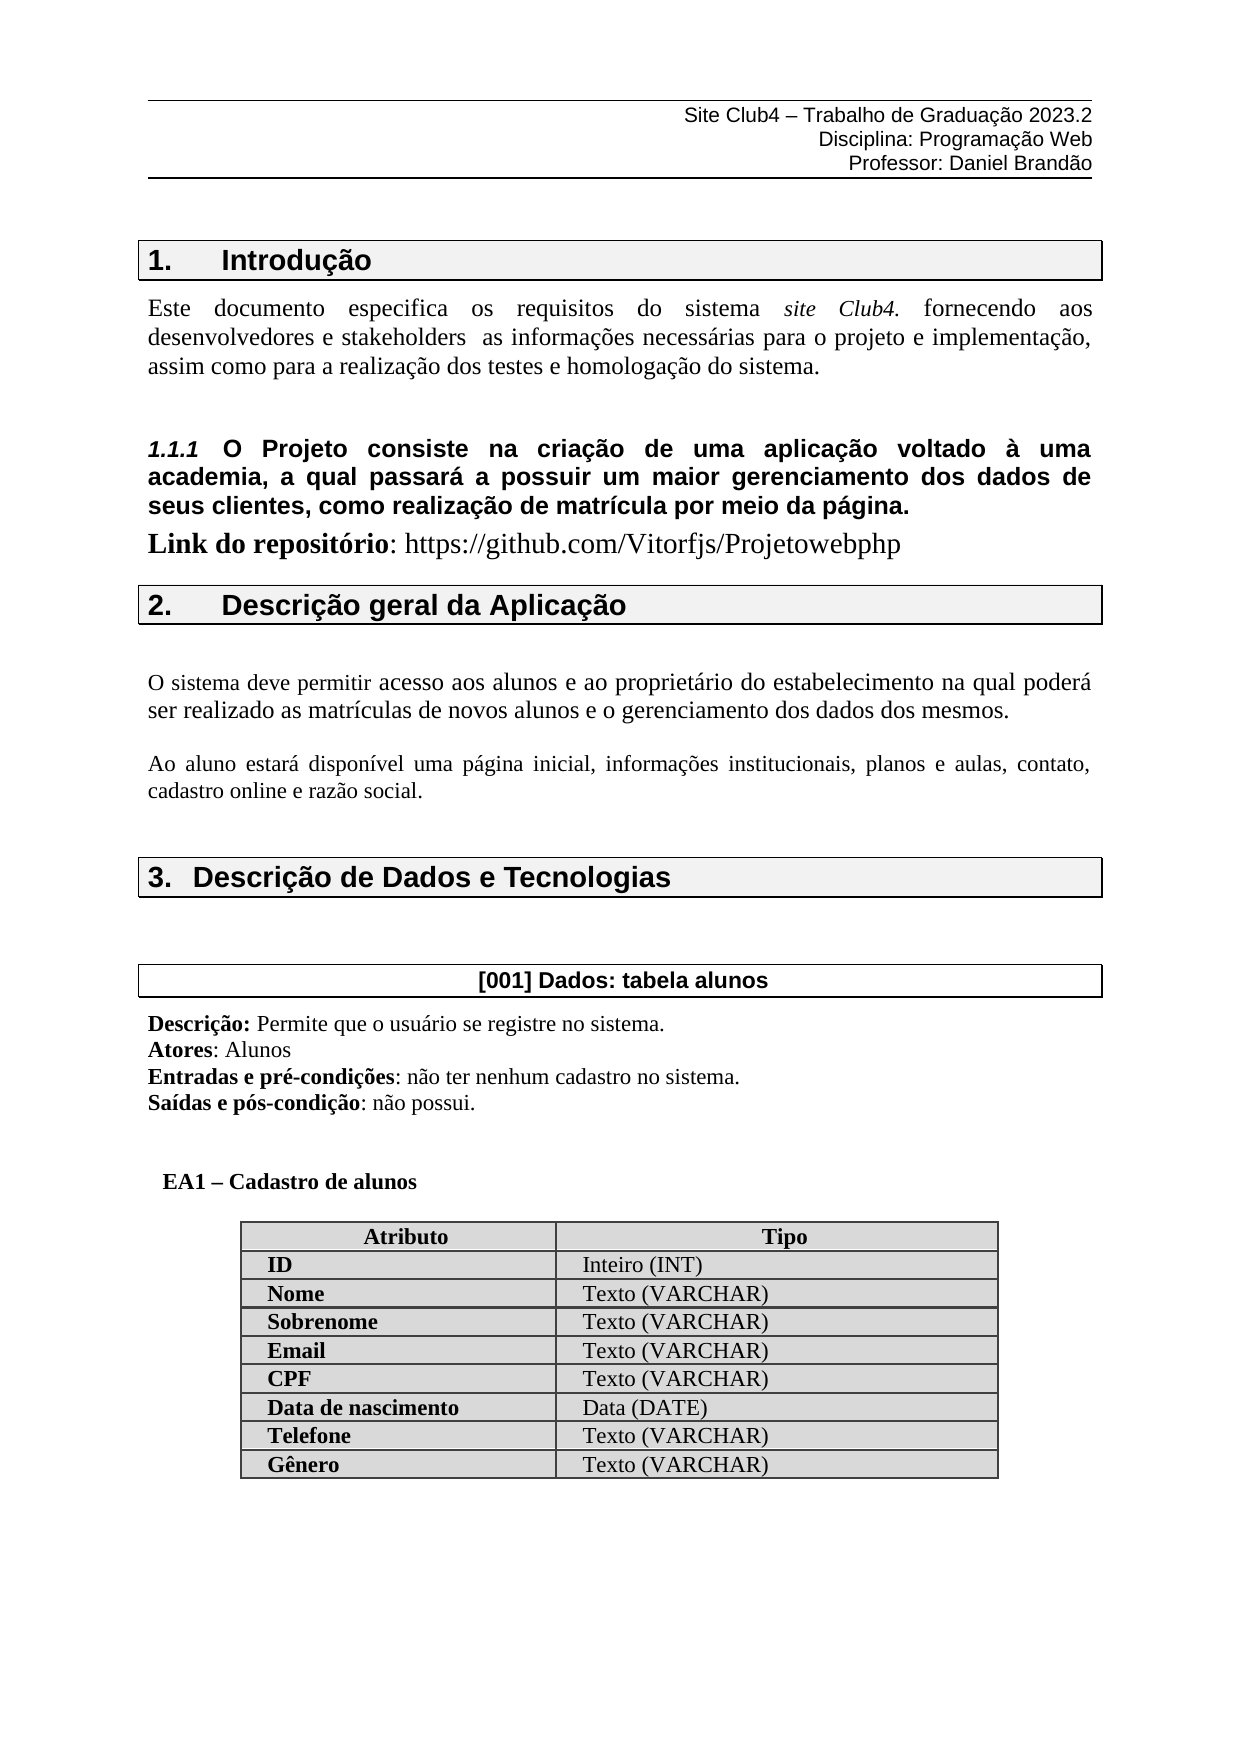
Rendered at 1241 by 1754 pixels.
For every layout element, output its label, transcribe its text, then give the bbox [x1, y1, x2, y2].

table_cell Texto (VARCHAR) [557, 1309, 997, 1335]
text EA1 – Cadastro de alunos [162, 1168, 1078, 1195]
subtitle Descrição geral da Aplicação [139, 586, 1101, 623]
table_cell CPF [242, 1365, 555, 1392]
table_cell Nome [242, 1280, 555, 1306]
table_cell Texto (VARCHAR) [557, 1365, 997, 1392]
text [001] Dados: tabela alunos [139, 965, 1101, 996]
table_header Tipo [557, 1223, 997, 1249]
text Ao aluno estará disponível uma página inicial, informações institucionais, planos e aulas, contato, cadastro online e razão social. [148, 751, 1092, 803]
table_cell Data (DATE) [557, 1394, 997, 1420]
text Saídas e pós-condição: não possui. [148, 1089, 1092, 1116]
subtitle Descrição de Dados e Tecnologias [139, 858, 1101, 896]
table_cell Texto (VARCHAR) [557, 1337, 997, 1363]
text Entradas e pré-condições: não ter nenhum cadastro no sistema. [148, 1063, 1092, 1089]
text Link do repositório: https://github.com/Vitorfjs/Projetowebphp [148, 526, 1092, 559]
table_cell Email [242, 1337, 555, 1363]
table_header Atributo [242, 1223, 555, 1249]
table_cell Sobrenome [242, 1309, 555, 1335]
table_cell Texto (VARCHAR) [557, 1280, 997, 1306]
text O sistema deve permitir acesso aos alunos e ao proprietário do estabelecimento na qual poderá ser realizado as matrículas de novos alunos e o gerenciamento dos dados dos mesmos. [148, 667, 1092, 724]
text Descrição: Permite que o usuário se registre no sistema. [148, 1010, 1092, 1037]
subtitle Introdução [139, 241, 1101, 279]
table_cell Texto (VARCHAR) [557, 1422, 997, 1448]
subtitle O Projeto consiste na criação de uma aplicação voltado à uma academia, a qual passará a possuir um maior gerenciamento dos dados de seus clientes, como realização de matrícula por meio da página. [148, 433, 1092, 520]
text Atores: Alunos [148, 1037, 1092, 1063]
text Este documento especifica os requisitos do sistema site Club4. fornecendo aos desenvolvedores e stakeholders as informações necessárias para o projeto e implementação, assim como para a realização dos testes e homologação do sistema. [148, 293, 1092, 380]
table_cell Telefone [242, 1422, 555, 1448]
table_cell Texto (VARCHAR) [557, 1451, 997, 1477]
table_cell ID [242, 1252, 555, 1278]
table_cell Data de nascimento [242, 1394, 555, 1420]
table_cell Gênero [242, 1451, 555, 1477]
table_cell Inteiro (INT) [557, 1252, 997, 1278]
